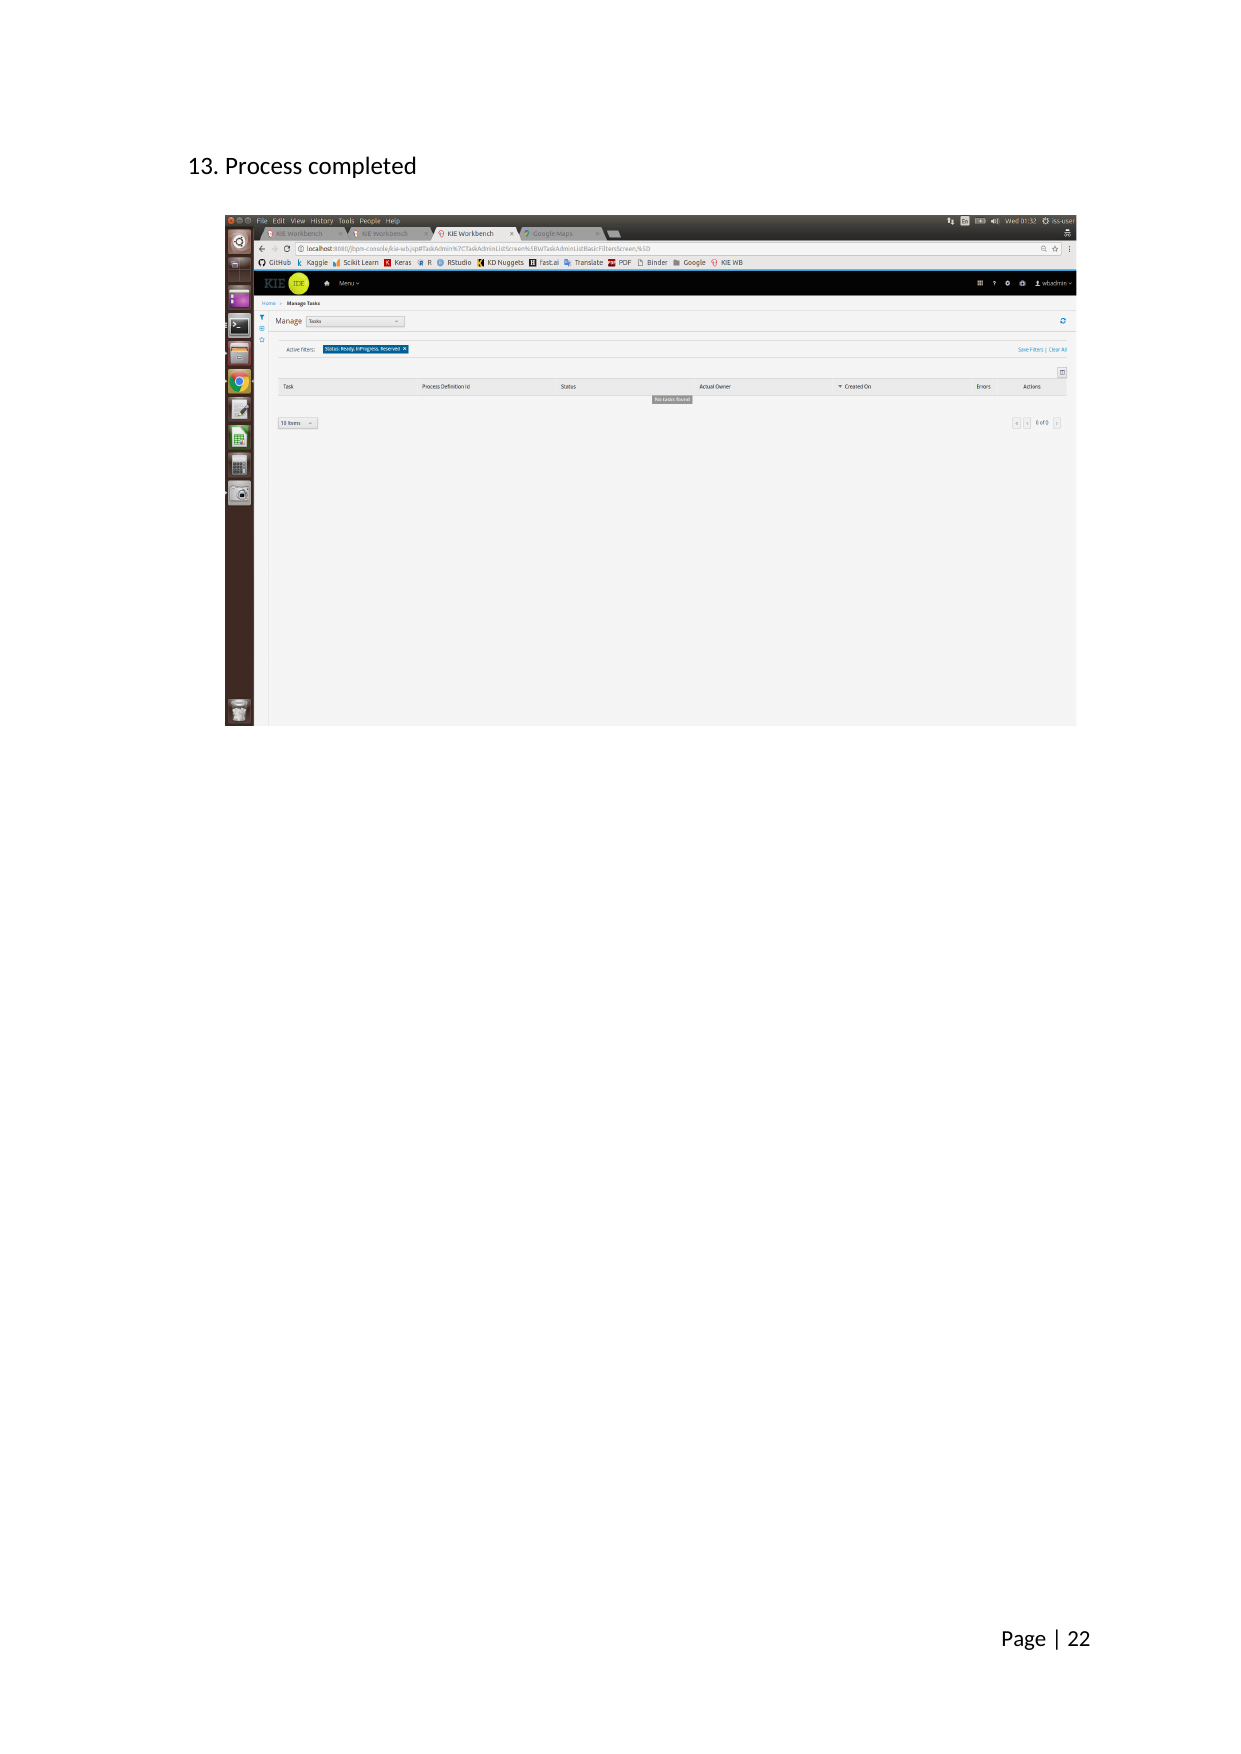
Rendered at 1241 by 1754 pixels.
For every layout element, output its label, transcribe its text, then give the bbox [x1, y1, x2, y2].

list Process completed [187, 150, 1090, 181]
picture [225, 215, 1077, 726]
